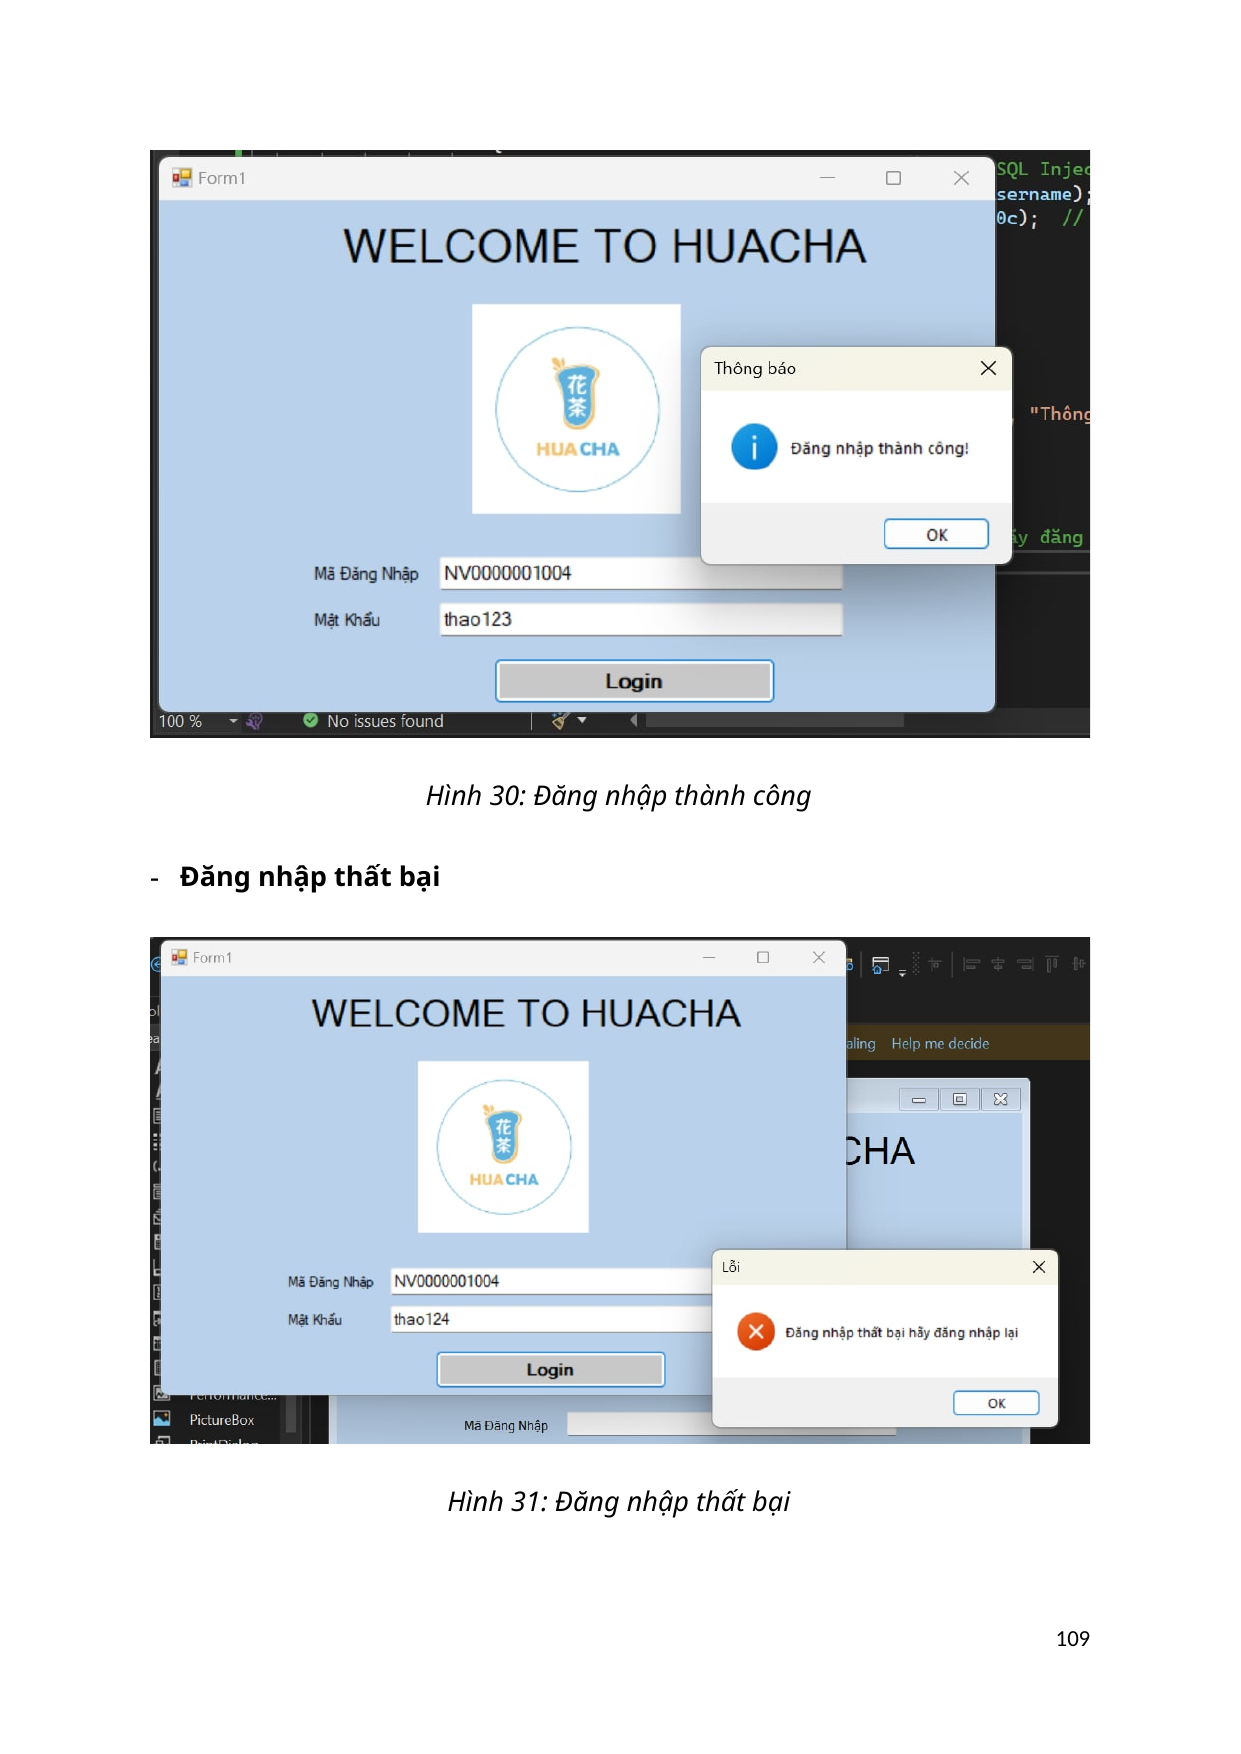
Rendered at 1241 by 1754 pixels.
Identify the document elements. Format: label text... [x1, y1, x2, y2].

text Hình 30: Đăng nhập thành công [150, 777, 1090, 813]
picture [150, 937, 1091, 1444]
picture [150, 150, 1091, 738]
text Hình 31: Đăng nhập thất bại [150, 1483, 1090, 1519]
list Đăng nhập thất bại [150, 857, 1090, 894]
